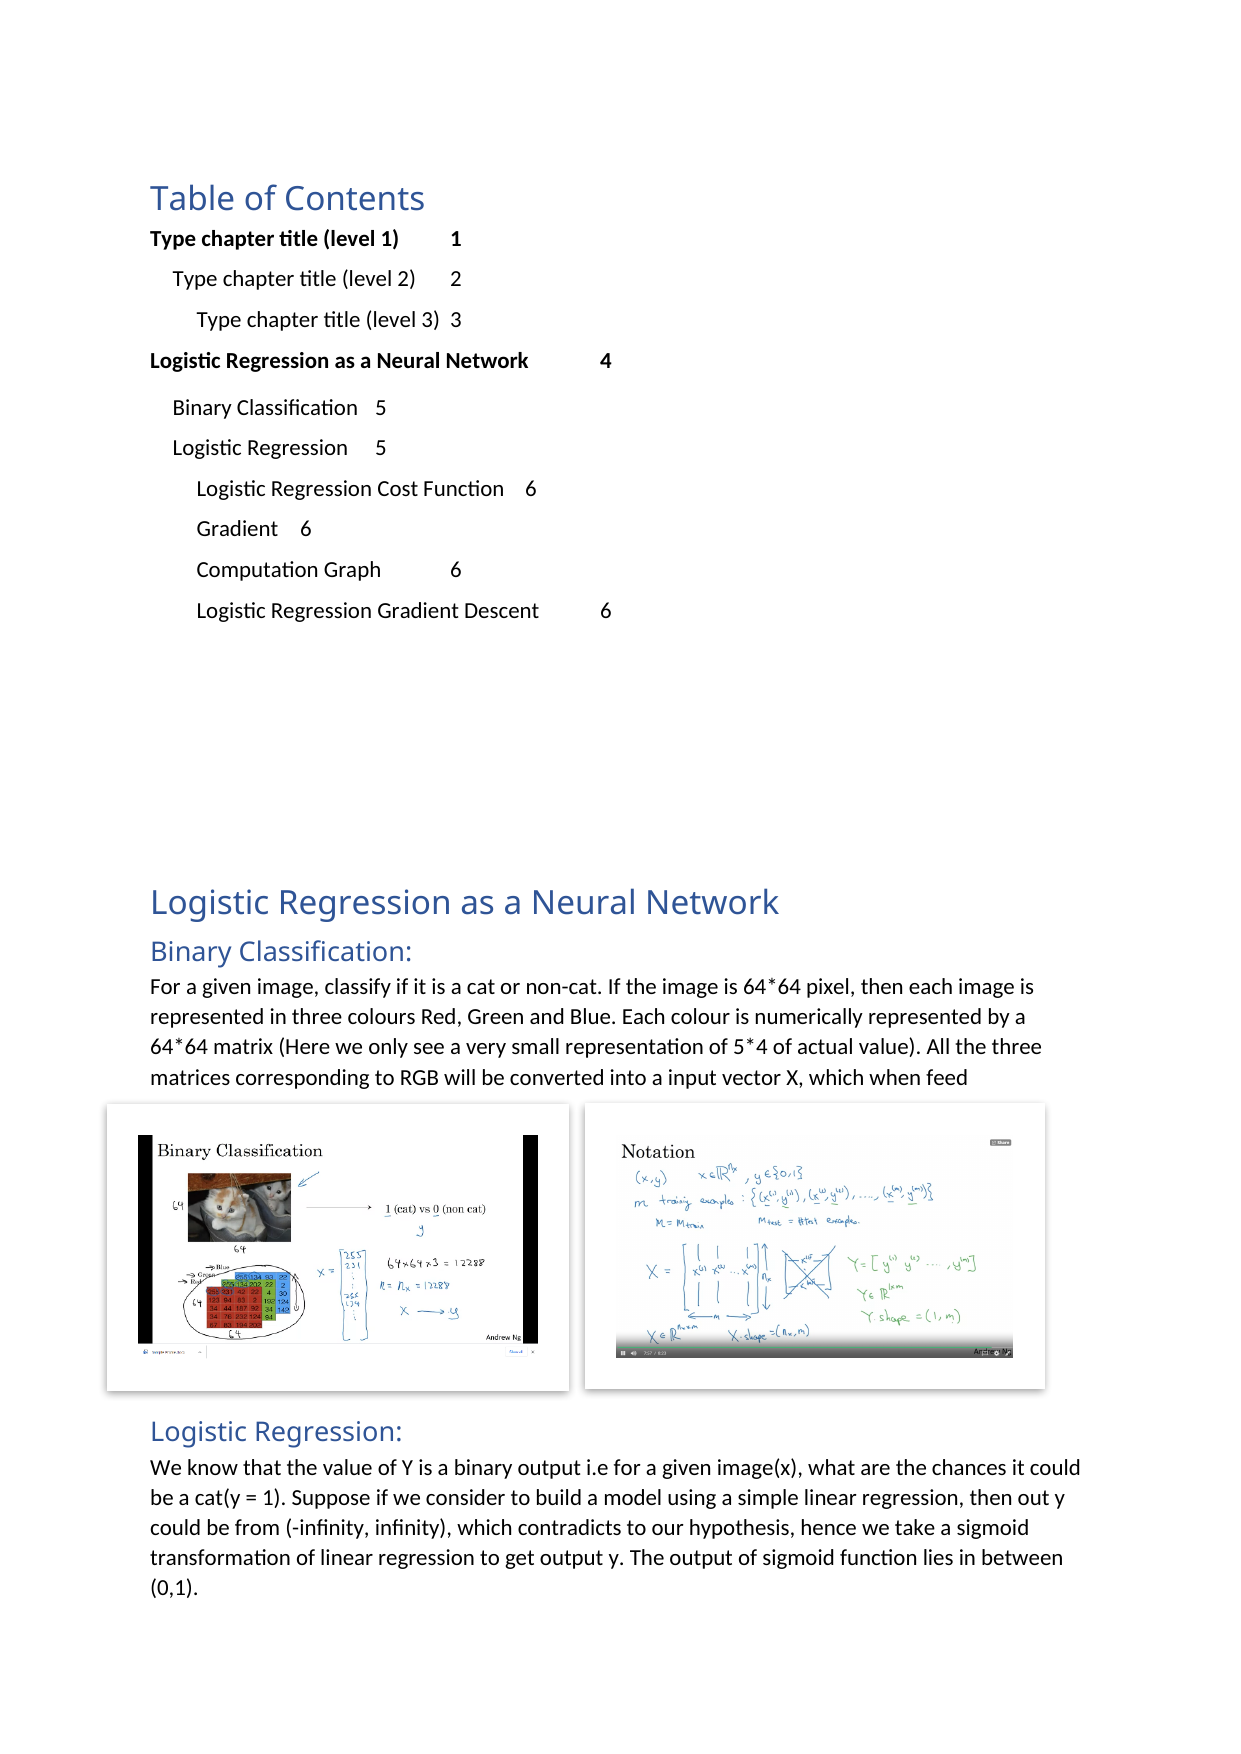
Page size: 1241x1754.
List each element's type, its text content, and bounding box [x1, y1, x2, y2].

text For a given image, classify if it is a cat or non-cat. If the image is 64*64 pixel, then each image is represented in three colours Red, Green and Blue. Each colour is numerically represented by a 64*64 matrix (Here we only see a very small representation of 5*4 of actual value). All the three matrices corresponding to RGB will be converted into a input vector X, which when feed [150, 972, 1090, 1091]
subtitle Binary Classification: [150, 932, 1090, 969]
text We know that the value of Y is a binary output i.e for a given image(x), what are the chances it could be a cat(y = 1). Suppose if we consider to build a model using a simple linear regression, then out y could be from (-infinity, infinity), which contradicts to our hypothesis, hence we take a sigmoid transformation of linear regression to get output y. The output of sigmoid function lies in between (0,1). [150, 1453, 1090, 1602]
subtitle Logistic Regression as a Neural Network [150, 879, 1090, 924]
picture [138, 1135, 538, 1360]
picture [616, 1135, 1013, 1358]
subtitle Logistic Regression: [150, 1413, 1090, 1450]
